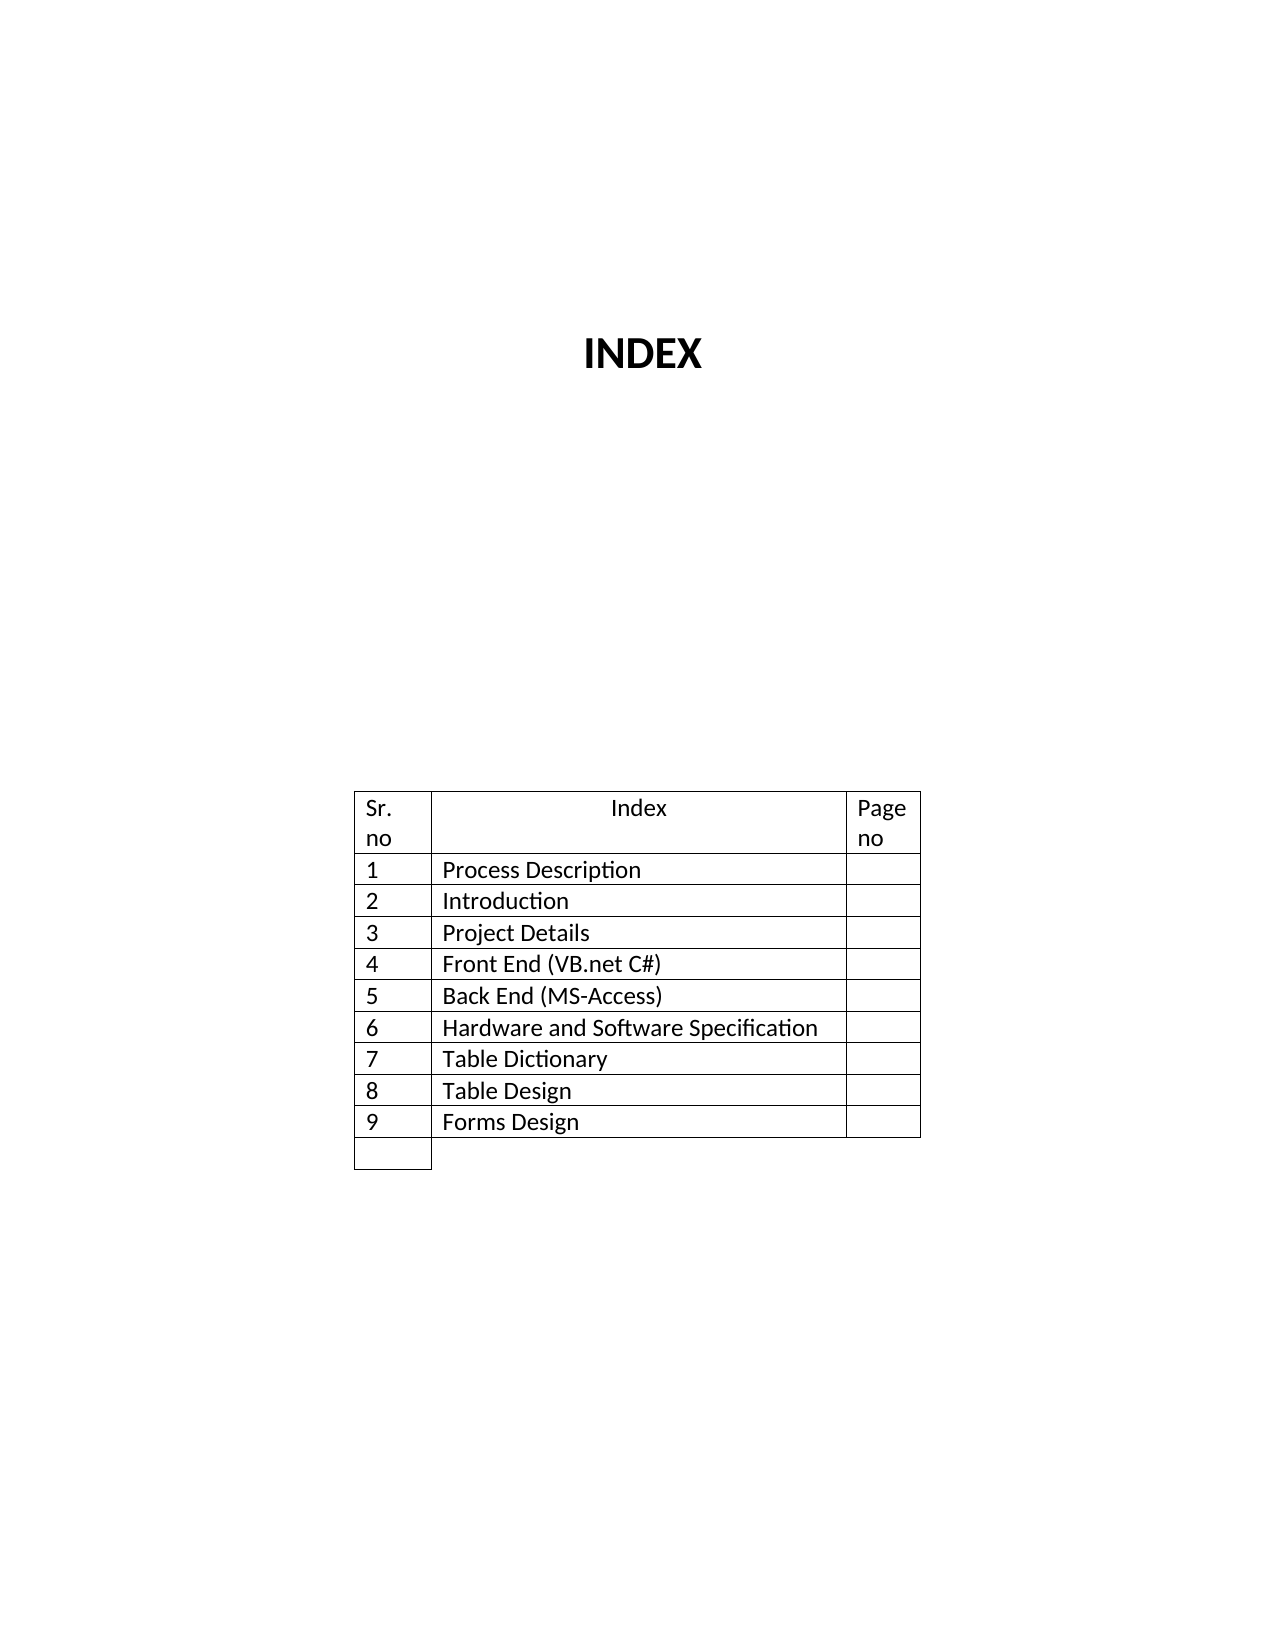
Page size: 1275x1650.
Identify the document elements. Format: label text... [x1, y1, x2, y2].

table_cell Front End (VB.net C#) [432, 949, 846, 979]
table_cell 7 [355, 1043, 431, 1074]
table_cell Forms Design [432, 1106, 846, 1137]
table_cell Back End (MS-Access) [432, 980, 846, 1011]
table_cell [847, 1106, 920, 1137]
table_cell [847, 885, 920, 916]
table_cell [355, 1138, 431, 1168]
table_cell Introduction [432, 885, 846, 916]
table_cell 8 [355, 1075, 431, 1105]
table_cell [847, 949, 920, 979]
table_cell 4 [355, 949, 431, 979]
text INDEX [150, 324, 1125, 380]
table_cell Project Details [432, 917, 846, 947]
table_cell 5 [355, 980, 431, 1011]
table_cell 1 [355, 854, 431, 884]
table_header Page no [847, 792, 920, 853]
table_cell [847, 917, 920, 947]
table_cell [847, 1012, 920, 1042]
table_cell 2 [355, 885, 431, 916]
table_cell Hardware and Software Specification [432, 1012, 846, 1042]
table_cell 9 [355, 1106, 431, 1137]
table_cell [847, 854, 920, 884]
table_cell [847, 980, 920, 1011]
table_cell [847, 1075, 920, 1105]
table_cell Table Dictionary [432, 1043, 846, 1074]
table_cell 3 [355, 917, 431, 947]
table_cell Table Design [432, 1075, 846, 1105]
table_header Sr. no [355, 792, 431, 853]
table_cell [847, 1043, 920, 1074]
table_header Index [432, 792, 846, 853]
table_cell 6 [355, 1012, 431, 1042]
table_cell Process Description [432, 854, 846, 884]
